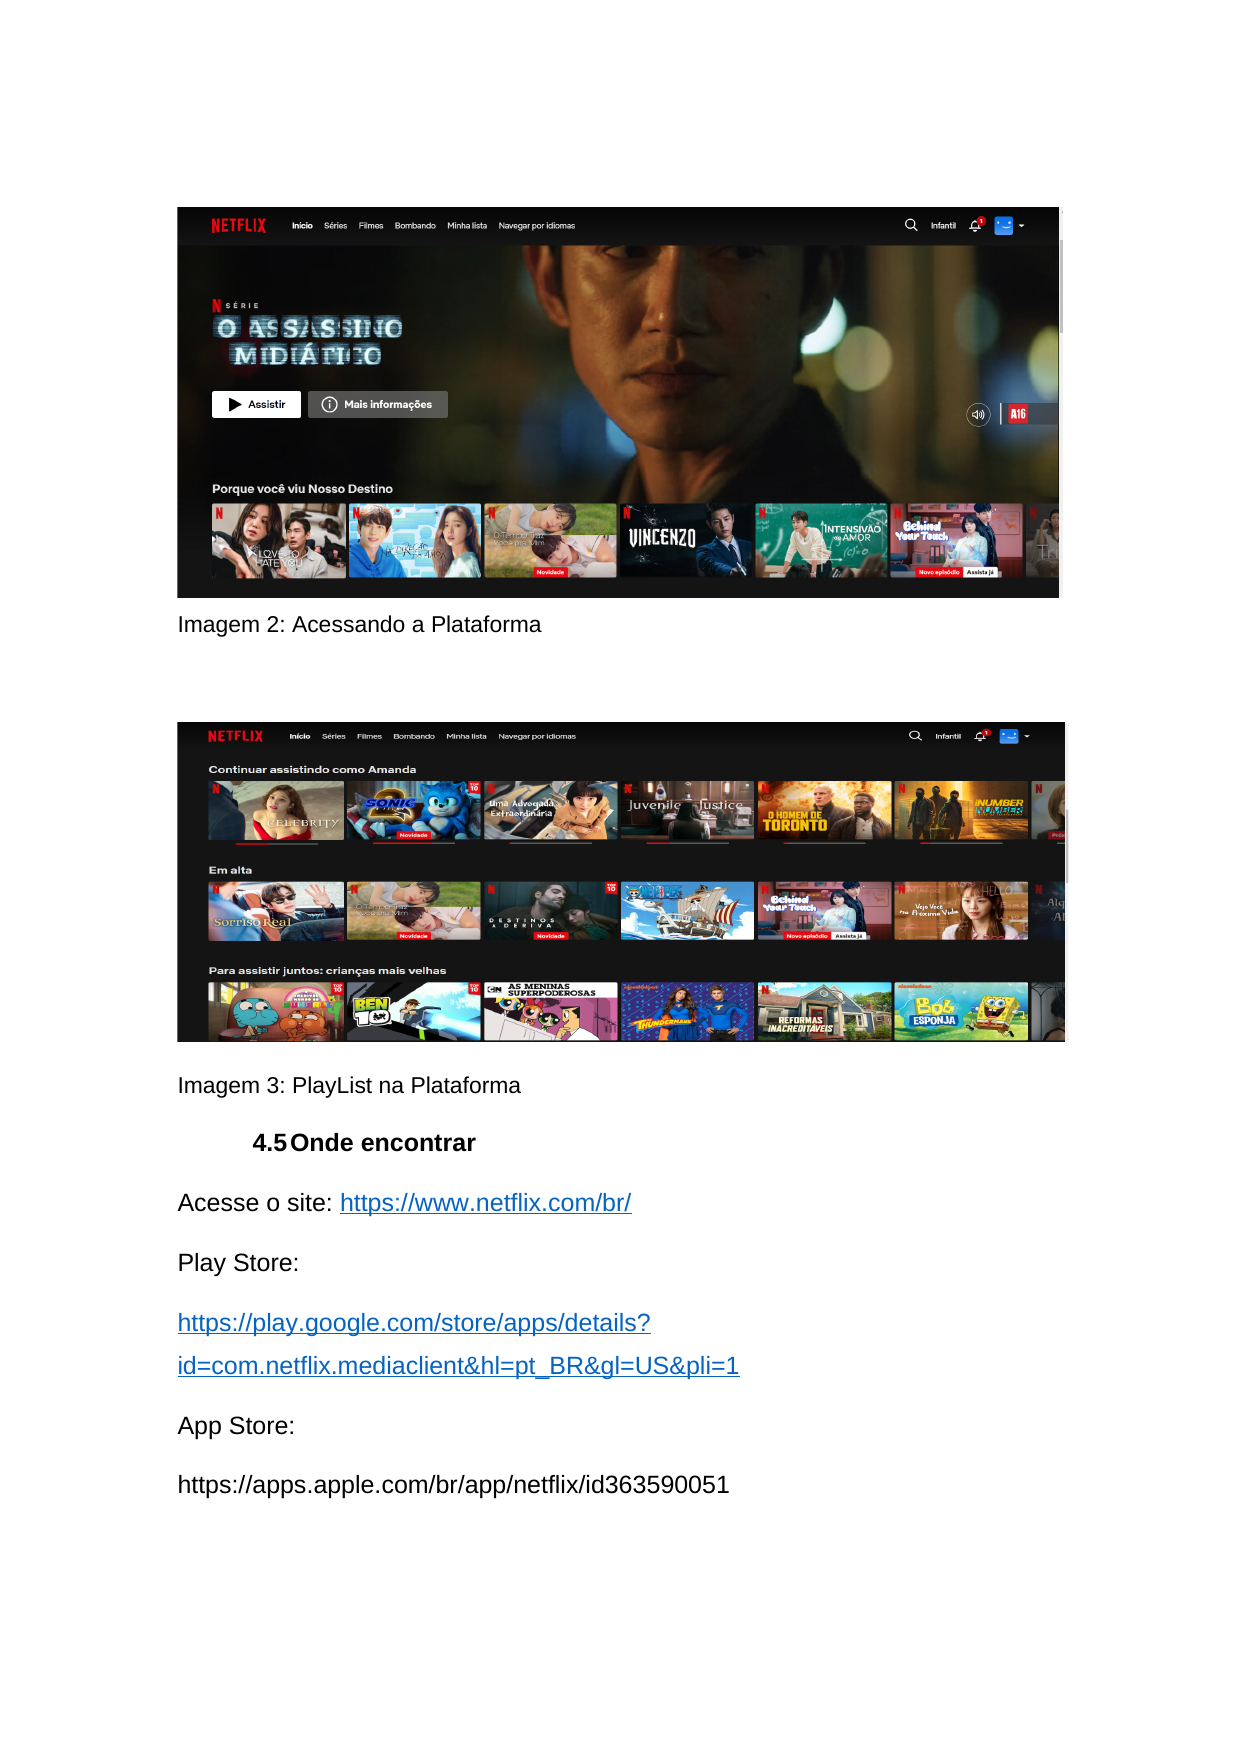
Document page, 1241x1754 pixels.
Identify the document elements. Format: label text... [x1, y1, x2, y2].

text App Store: [177, 1411, 1063, 1439]
picture [177, 207, 1063, 598]
text https://play.google.com/store/apps/details?id=com.netflix.mediaclient&hl=pt_BR&gl=US&pli=1 [177, 1308, 1063, 1379]
subtitle Onde encontrar [252, 1128, 1063, 1157]
text Imagem 2: Acessando a Plataforma [177, 598, 1063, 637]
text Acesse o site: https://www.netflix.com/br/ [177, 1188, 1063, 1217]
text Play Store: [177, 1248, 1063, 1277]
text https://apps.apple.com/br/app/netflix/id363590051 [177, 1470, 1063, 1499]
text Imagem 3: PlayList na Plataforma [177, 1072, 1063, 1098]
picture [177, 722, 1069, 1042]
